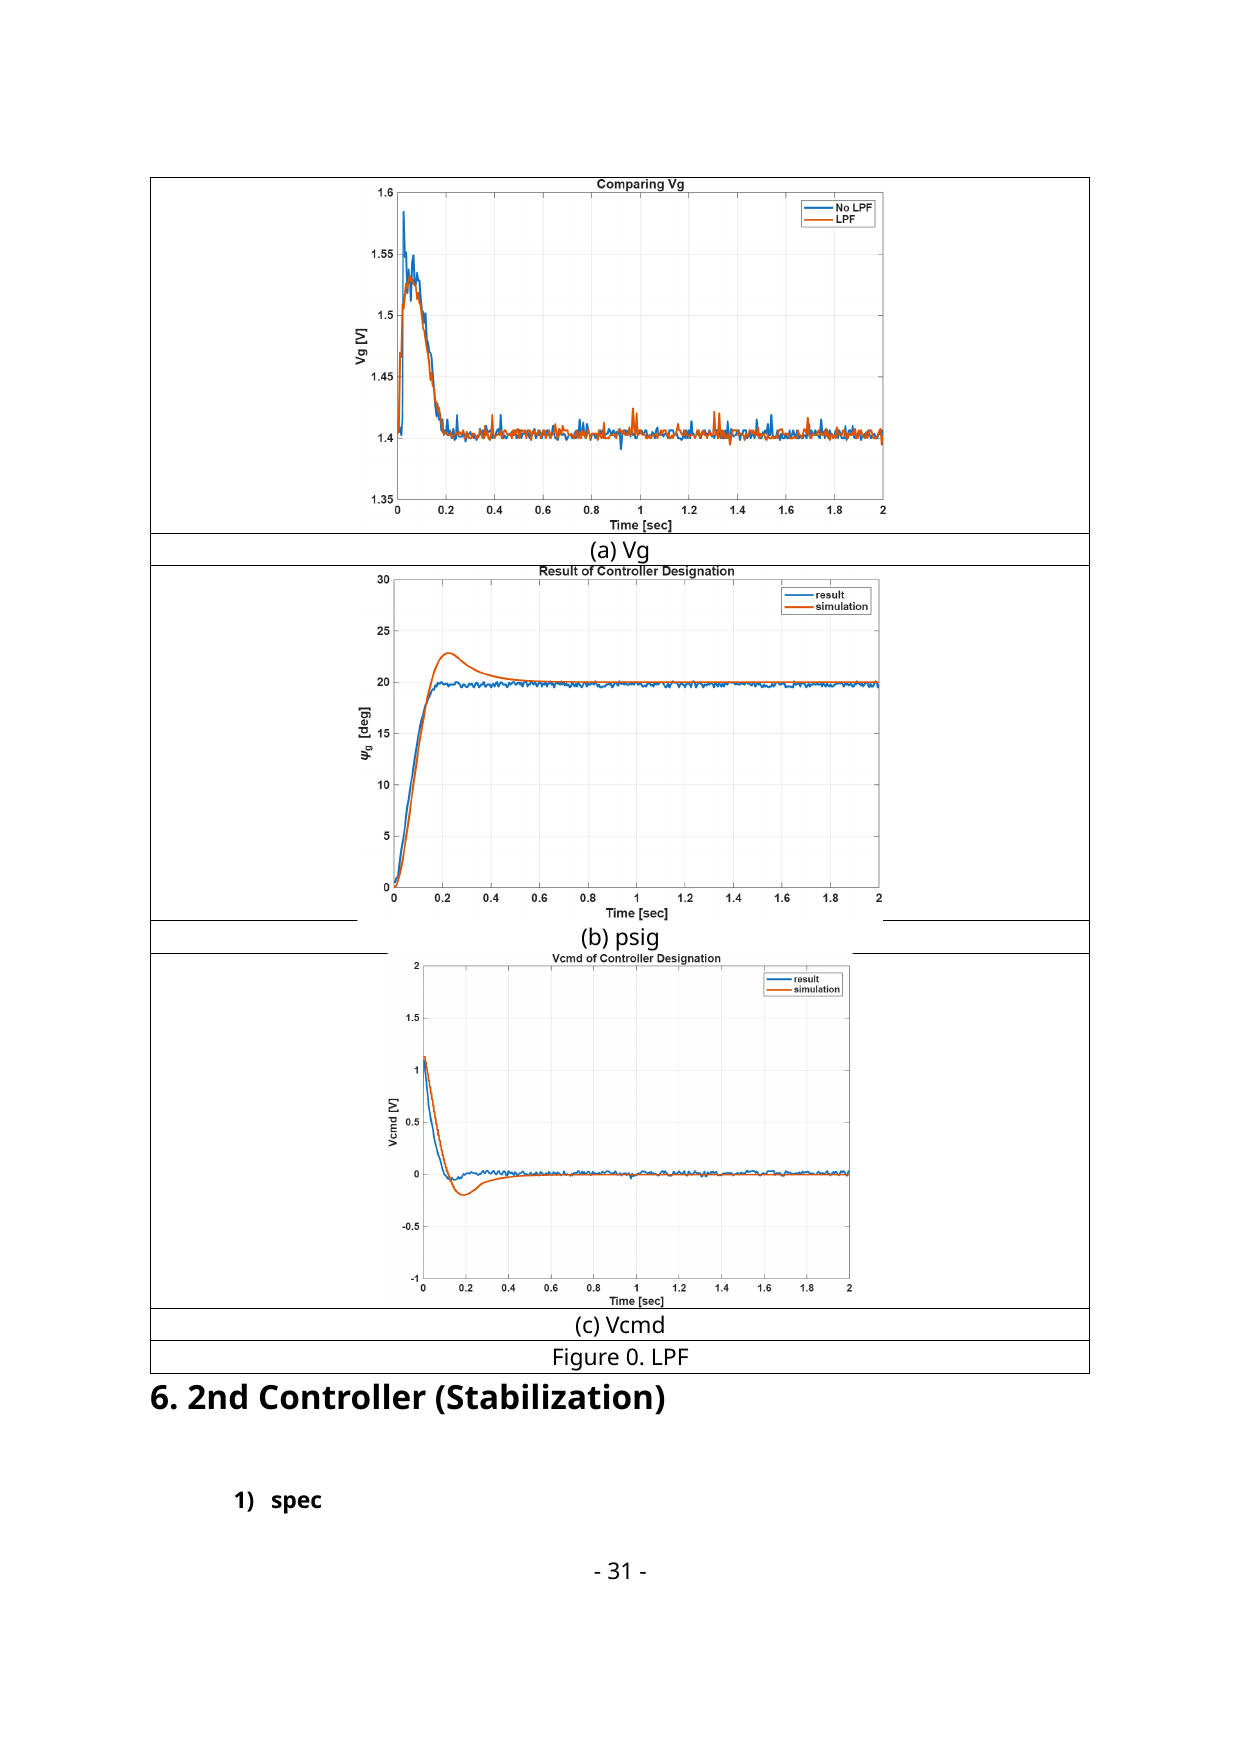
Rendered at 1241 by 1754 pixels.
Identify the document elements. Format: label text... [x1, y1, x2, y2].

table_cell [151, 954, 387, 1308]
table_header [151, 178, 354, 533]
table_cell [853, 954, 1089, 1308]
picture [387, 953, 853, 1308]
text 6. 2nd Controller (Stabilization) [150, 1374, 1090, 1419]
table_cell (b) psig [151, 921, 1089, 953]
picture [357, 566, 883, 921]
table_cell (a) Vg [151, 534, 1089, 565]
picture [354, 178, 887, 533]
list spec [233, 1484, 1090, 1515]
table_cell Figure 0. LPF [151, 1341, 1089, 1373]
table_header [887, 178, 1089, 533]
table_cell (c) Vcmd [151, 1309, 1089, 1340]
table_cell [151, 566, 357, 920]
table_cell [883, 566, 1089, 920]
